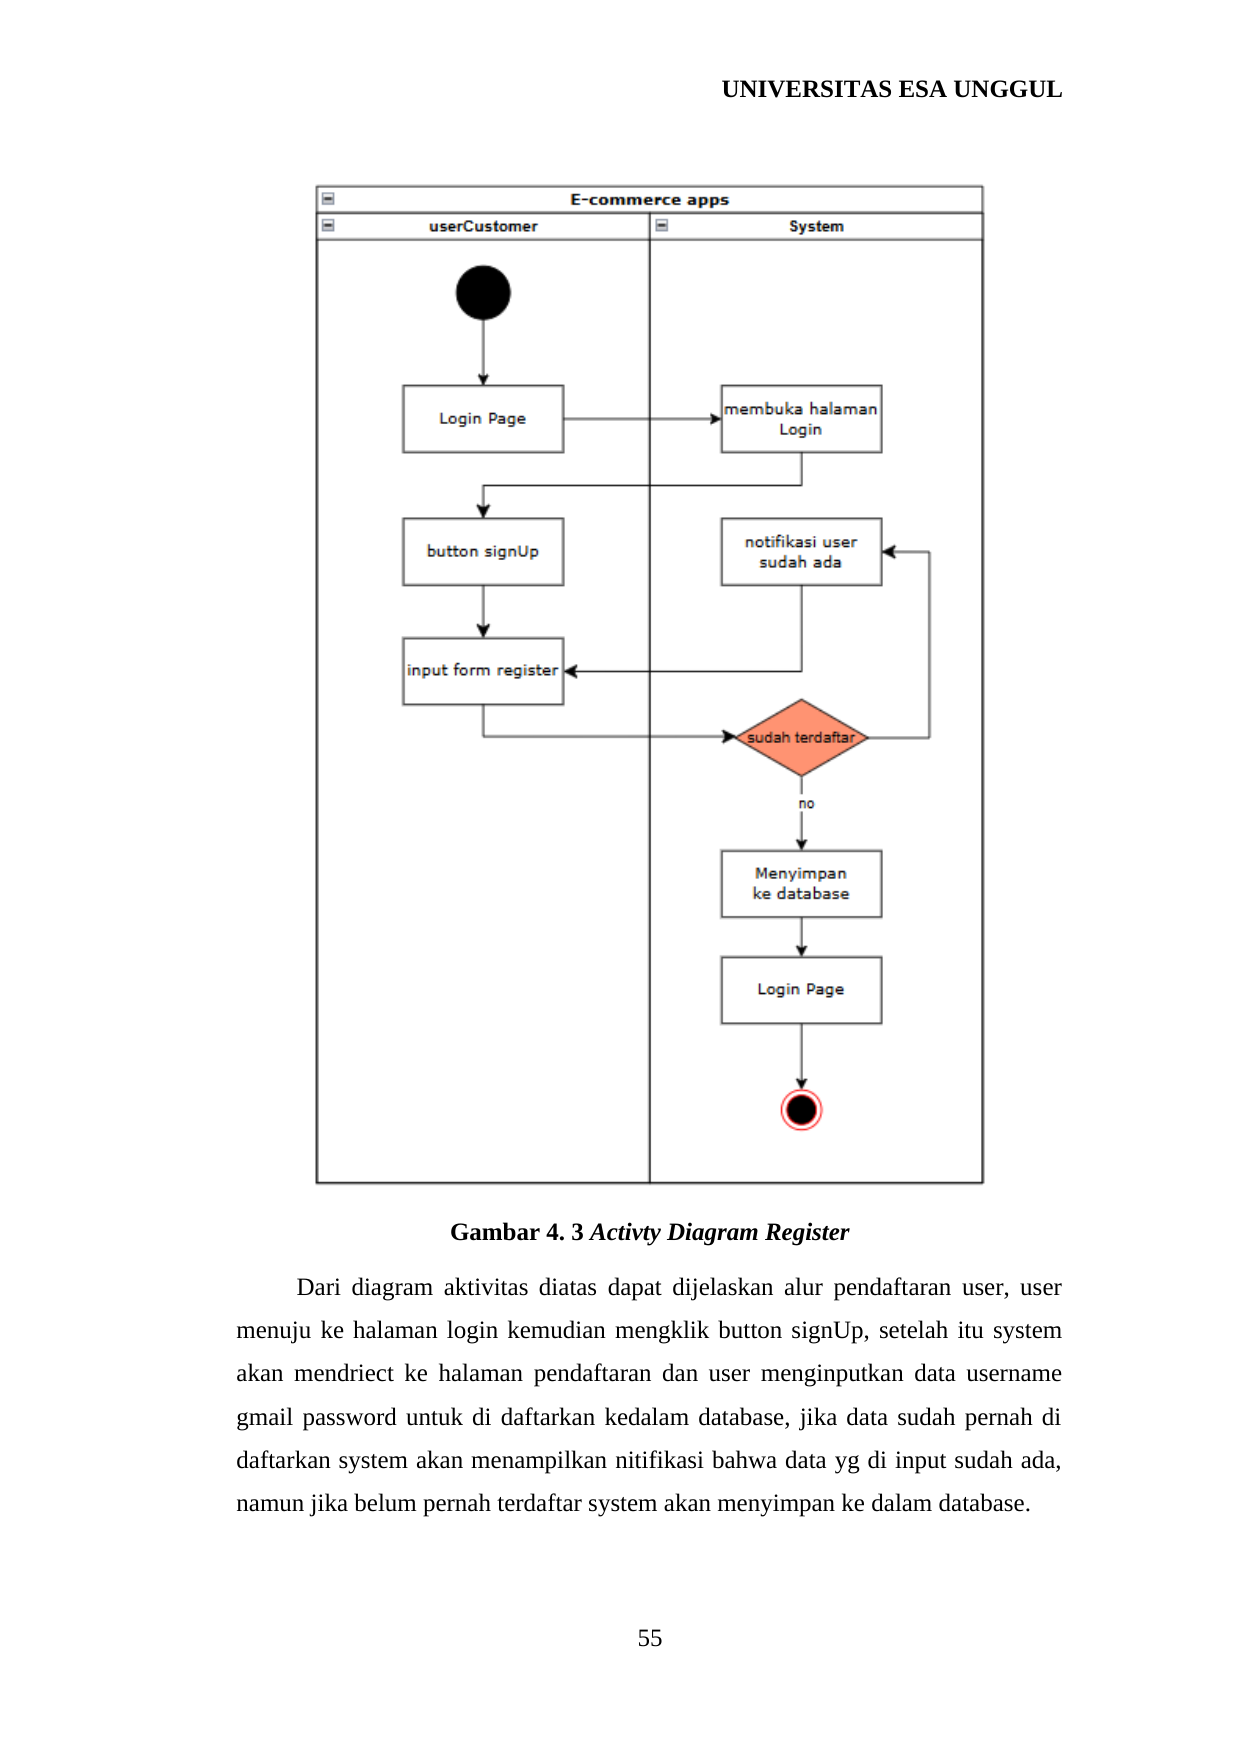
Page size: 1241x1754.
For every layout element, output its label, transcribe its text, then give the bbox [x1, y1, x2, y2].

text Dari diagram aktivitas diatas dapat dijelaskan alur pendaftaran user, user menuju ke halaman login kemudian mengklik button signUp, setelah itu system akan mendriect ke halaman pendaftaran dan user menginputkan data username gmail password untuk di daftarkan kedalam database, jika data sudah pernah di daftarkan system akan menampilkan nitifikasi bahwa data yg di input sudah ada, namun jika belum pernah terdaftar system akan menyimpan ke dalam database. [236, 1272, 1063, 1517]
text Gambar 4. 3 Activty Diagram Register [236, 1217, 1063, 1245]
picture [308, 177, 991, 1190]
